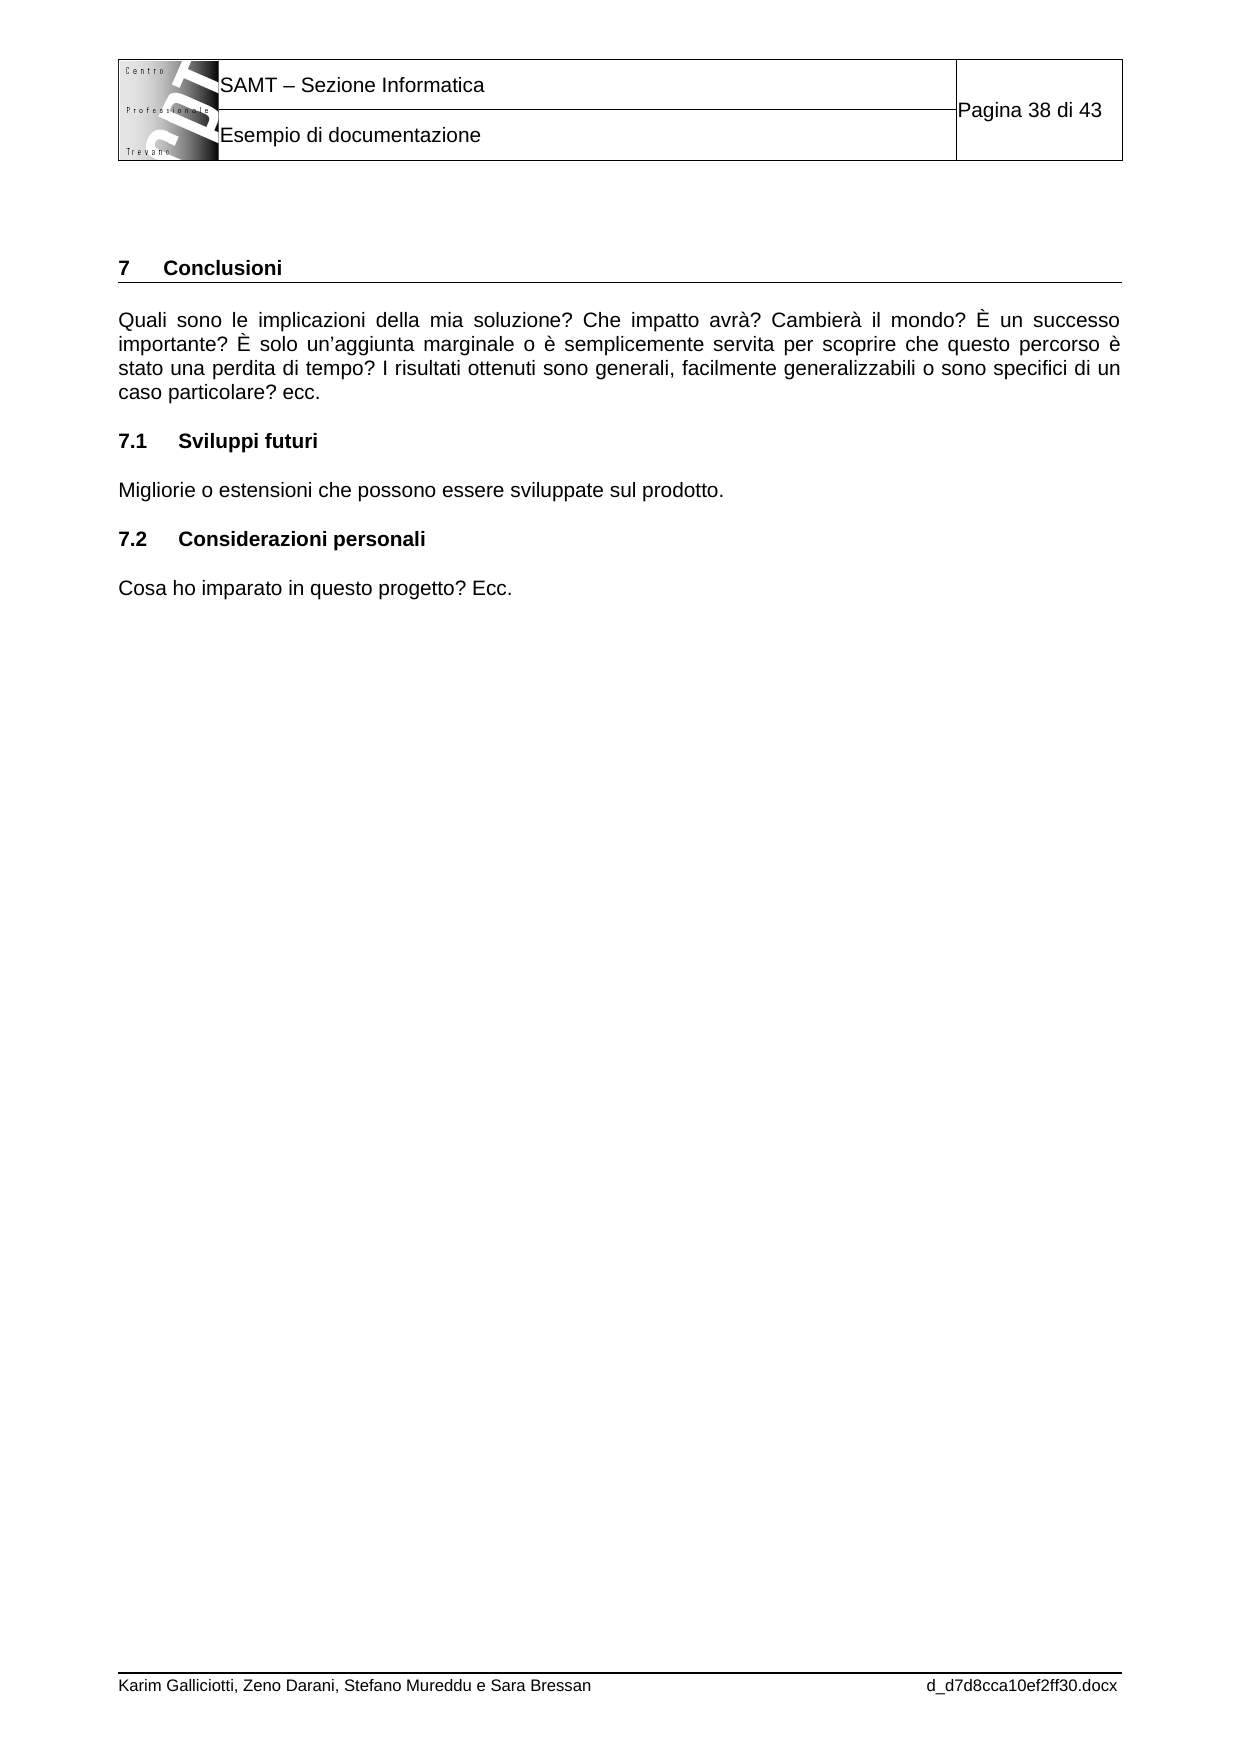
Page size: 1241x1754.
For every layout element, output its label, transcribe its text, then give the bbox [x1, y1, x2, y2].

text Quali sono le implicazioni della mia soluzione? Che impatto avrà? Cambierà il mondo? È un successo importante? È solo un’aggiunta marginale o è semplicemente servita per scoprire che questo percorso è stato una perdita di tempo? I risultati ottenuti sono generali, facilmente generalizzabili o sono specifici di un caso particolare? ecc. [118, 308, 1122, 404]
subtitle Conclusioni [118, 256, 1122, 282]
picture [118, 60, 219, 160]
subtitle Considerazioni personali [118, 527, 1122, 551]
text Migliorie o estensioni che possono essere sviluppate sul prodotto. [118, 478, 1122, 502]
text Cosa ho imparato in questo progetto? Ecc. [118, 576, 1122, 600]
subtitle Sviluppi futuri [118, 429, 1122, 453]
